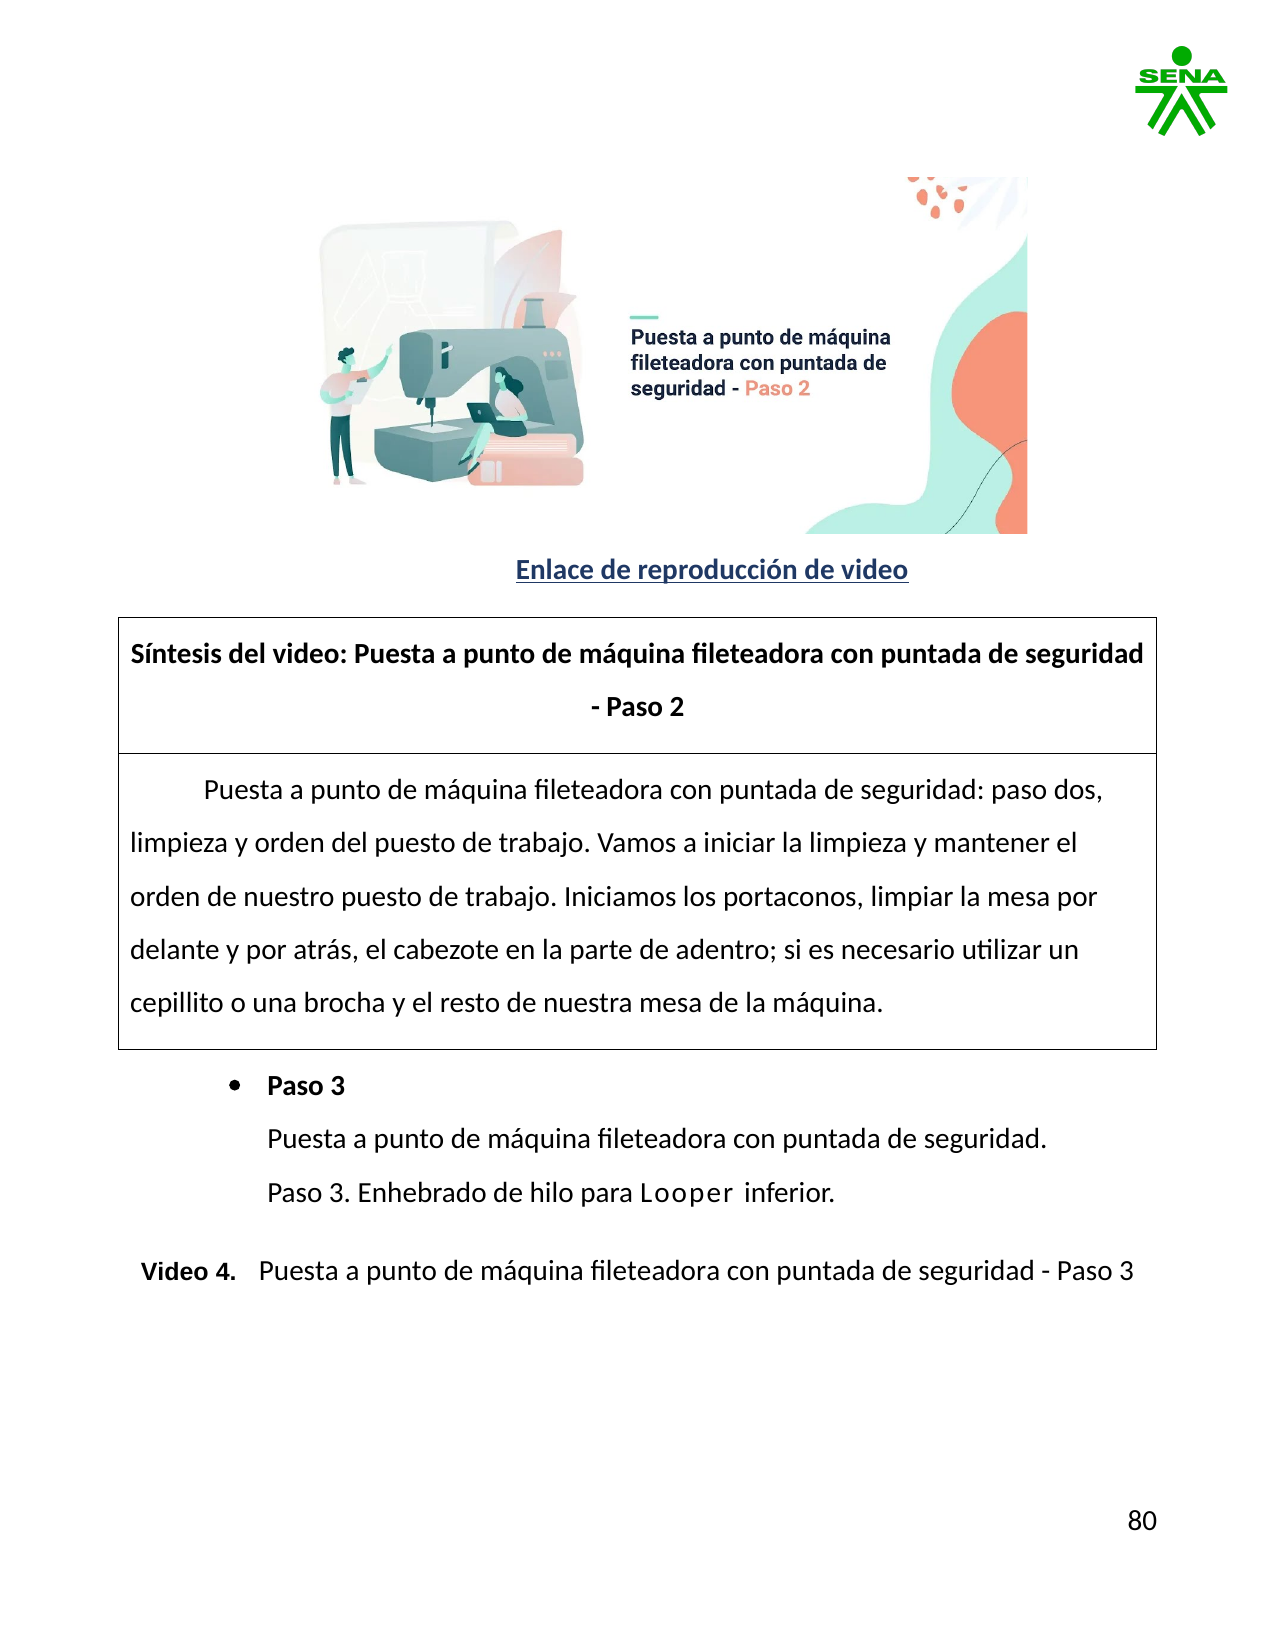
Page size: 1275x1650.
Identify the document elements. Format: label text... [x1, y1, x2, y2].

picture [1135, 46, 1228, 136]
table_cell Puesta a punto de máquina fileteadora con puntada de seguridad: paso dos, limpieza y orden del puesto de trabajo. Vamos a iniciar la limpieza y mantener el orden de nuestro puesto de trabajo. Iniciamos los portaconos, limpiar la mesa por delante y por atrás, el cabezote en la parte de adentro; si es necesario utilizar un cepillito o una brocha y el resto de nuestra mesa de la máquina. [119, 754, 1156, 1049]
text Puesta a punto de máquina fileteadora con puntada de seguridad - Paso 3 [118, 1252, 1157, 1288]
table_header Síntesis del video: Puesta a punto de máquina fileteadora con puntada de seguridad - Paso 2 [119, 618, 1156, 753]
list Paso 3 [229, 1067, 1157, 1103]
picture [267, 177, 1028, 534]
list Puesta a punto de máquina fileteadora con puntada de seguridad. [267, 1121, 1157, 1156]
list Enlace de reproducción de video [267, 551, 1157, 587]
list Paso 3. Enhebrado de hilo para Looper inferior. [267, 1174, 1157, 1209]
